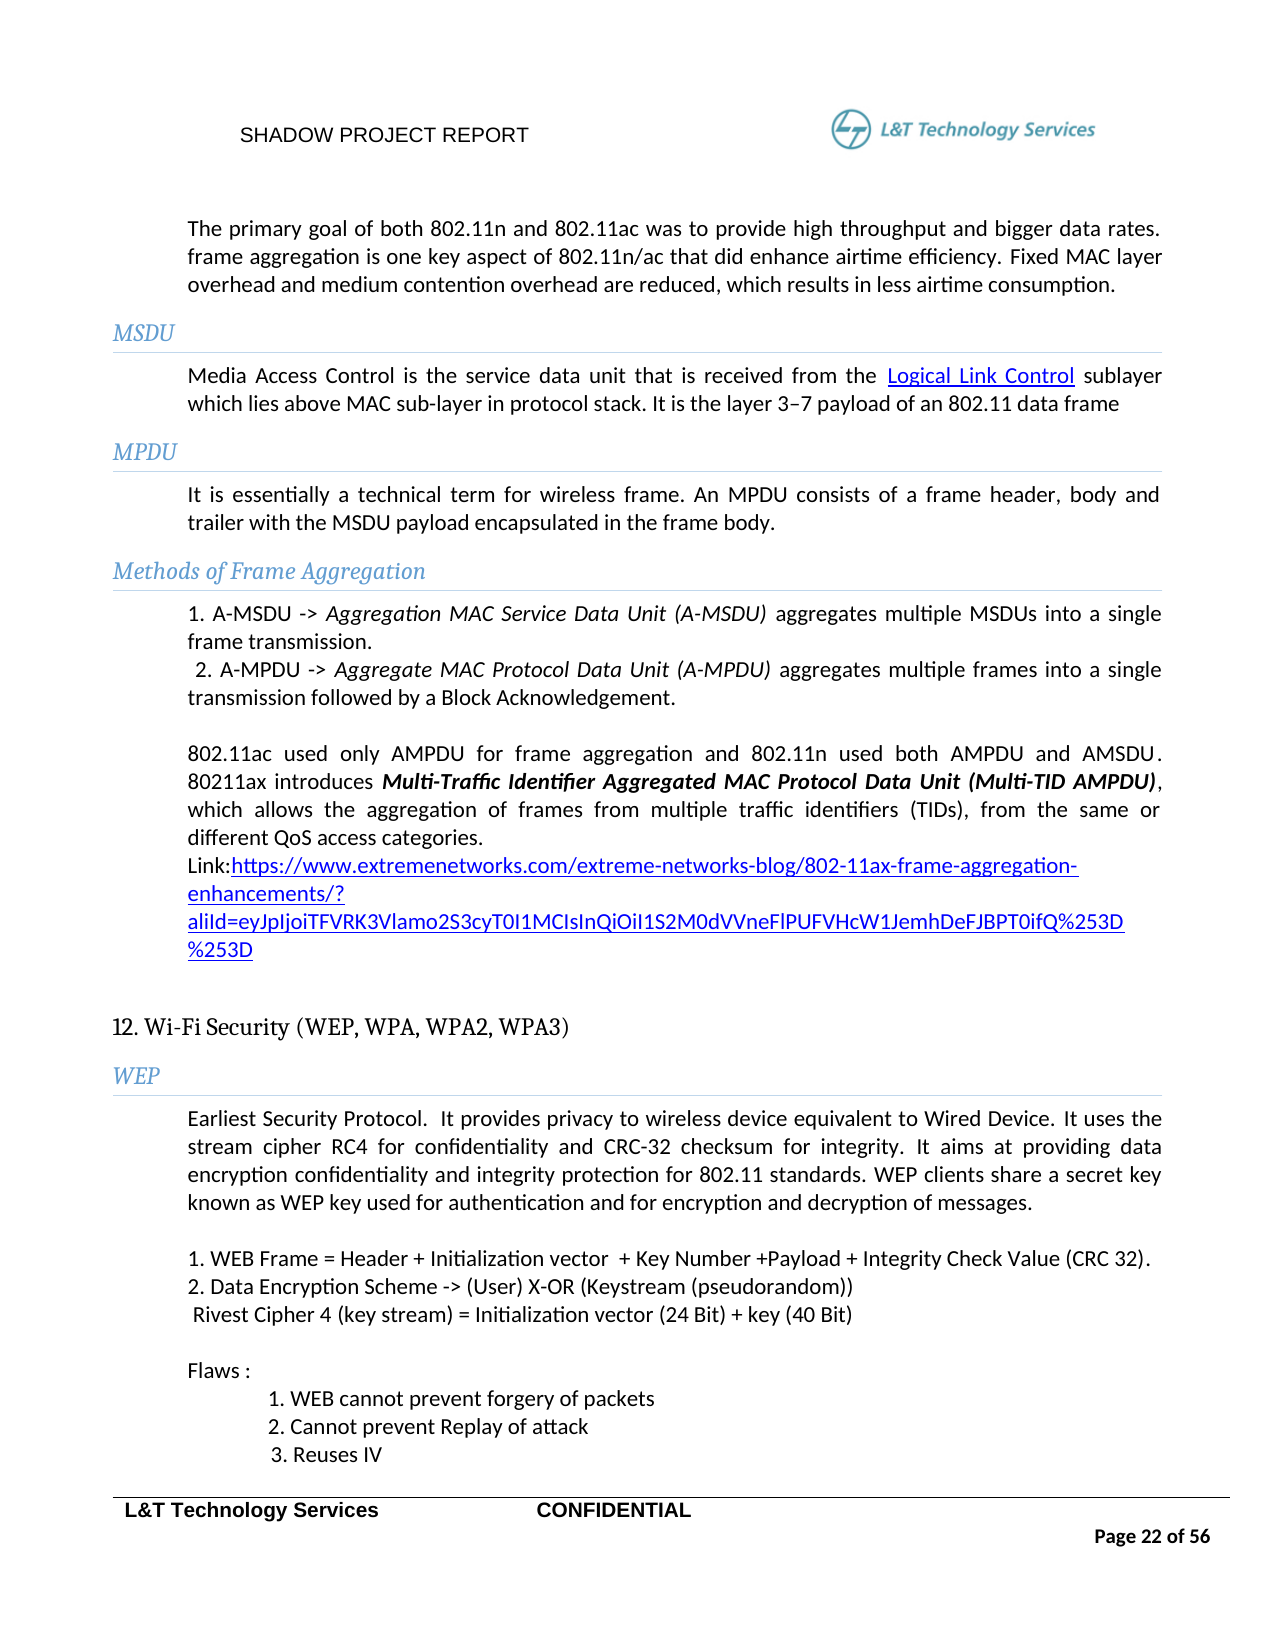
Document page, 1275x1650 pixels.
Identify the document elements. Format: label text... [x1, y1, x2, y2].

text 2. A-MPDU -> Aggregate MAC Protocol Data Unit (A-MPDU) aggregates multiple frames into a single transmission followed by a Block Acknowledgement. [187, 655, 1162, 711]
text 3. Reuses IV [187, 1441, 1162, 1468]
subtitle 12. Wi-Fi Security (WEP, WPA, WPA2, WPA3) [112, 1012, 1162, 1041]
text Earliest Security Protocol. It provides privacy to wireless device equivalent to Wired Device. It uses the stream cipher RC4 for confidentiality and CRC-32 checksum for integrity. It aims at providing data encryption confidentiality and integrity protection for 802.11 standards. WEP clients share a secret key known as WEP key used for authentication and for encryption and decryption of messages. [187, 1104, 1162, 1216]
picture [829, 98, 1097, 162]
text 2. Data Encryption Scheme -> (User) X-OR (Keystream (pseudorandom)) [187, 1272, 1162, 1300]
text Rivest Cipher 4 (key stream) = Initialization vector (24 Bit) + key (40 Bit) [187, 1300, 1162, 1328]
subtitle MPDU [112, 438, 1162, 472]
text 2. Cannot prevent Replay of attack [187, 1412, 1162, 1441]
text 802.11ac used only AMPDU for frame aggregation and 802.11n used both AMPDU and AMSDU. 80211ax introduces Multi-Traffic Identifier Aggregated MAC Protocol Data Unit (Multi-TID AMPDU), which allows the aggregation of frames from multiple traffic identifiers (TIDs), from the same or different QoS access categories. [187, 739, 1162, 851]
text 1. WEB Frame = Header + Initialization vector + Key Number +Payload + Integrity Check Value (CRC 32). [187, 1244, 1162, 1272]
subtitle MSDU [112, 319, 1162, 353]
text Flaws : [187, 1356, 1162, 1384]
text Link:https://www.extremenetworks.com/extreme-networks-blog/802-11ax-frame-aggregation-enhancements/?aliId=eyJpIjoiTFVRK3Vlamo2S3cyT0I1MCIsInQiOiI1S2M0dVVneFlPUFVHcW1JemhDeFJBPT0ifQ%253D%253D [187, 851, 1162, 963]
text Media Access Control is the service data unit that is received from the Logical Link Control sublayer which lies above MAC sub-layer in protocol stack. It is the layer 3–7 payload of an 802.11 data frame [187, 361, 1162, 417]
subtitle Methods of Frame Aggregation [112, 557, 1162, 591]
text The primary goal of both 802.11n and 802.11ac was to provide high throughput and bigger data rates. frame aggregation is one key aspect of 802.11n/ac that did enhance airtime efficiency. Fixed MAC layer overhead and medium contention overhead are reduced, which results in less airtime consumption. [187, 214, 1162, 298]
subtitle WEP [112, 1062, 1162, 1096]
text 1. WEB cannot prevent forgery of packets [187, 1384, 1162, 1412]
text 1. A-MSDU -> Aggregation MAC Service Data Unit (A-MSDU) aggregates multiple MSDUs into a single frame transmission. [187, 599, 1162, 655]
text It is essentially a technical term for wireless frame. An MPDU consists of a frame header, body and trailer with the MSDU payload encapsulated in the frame body. [187, 480, 1162, 536]
